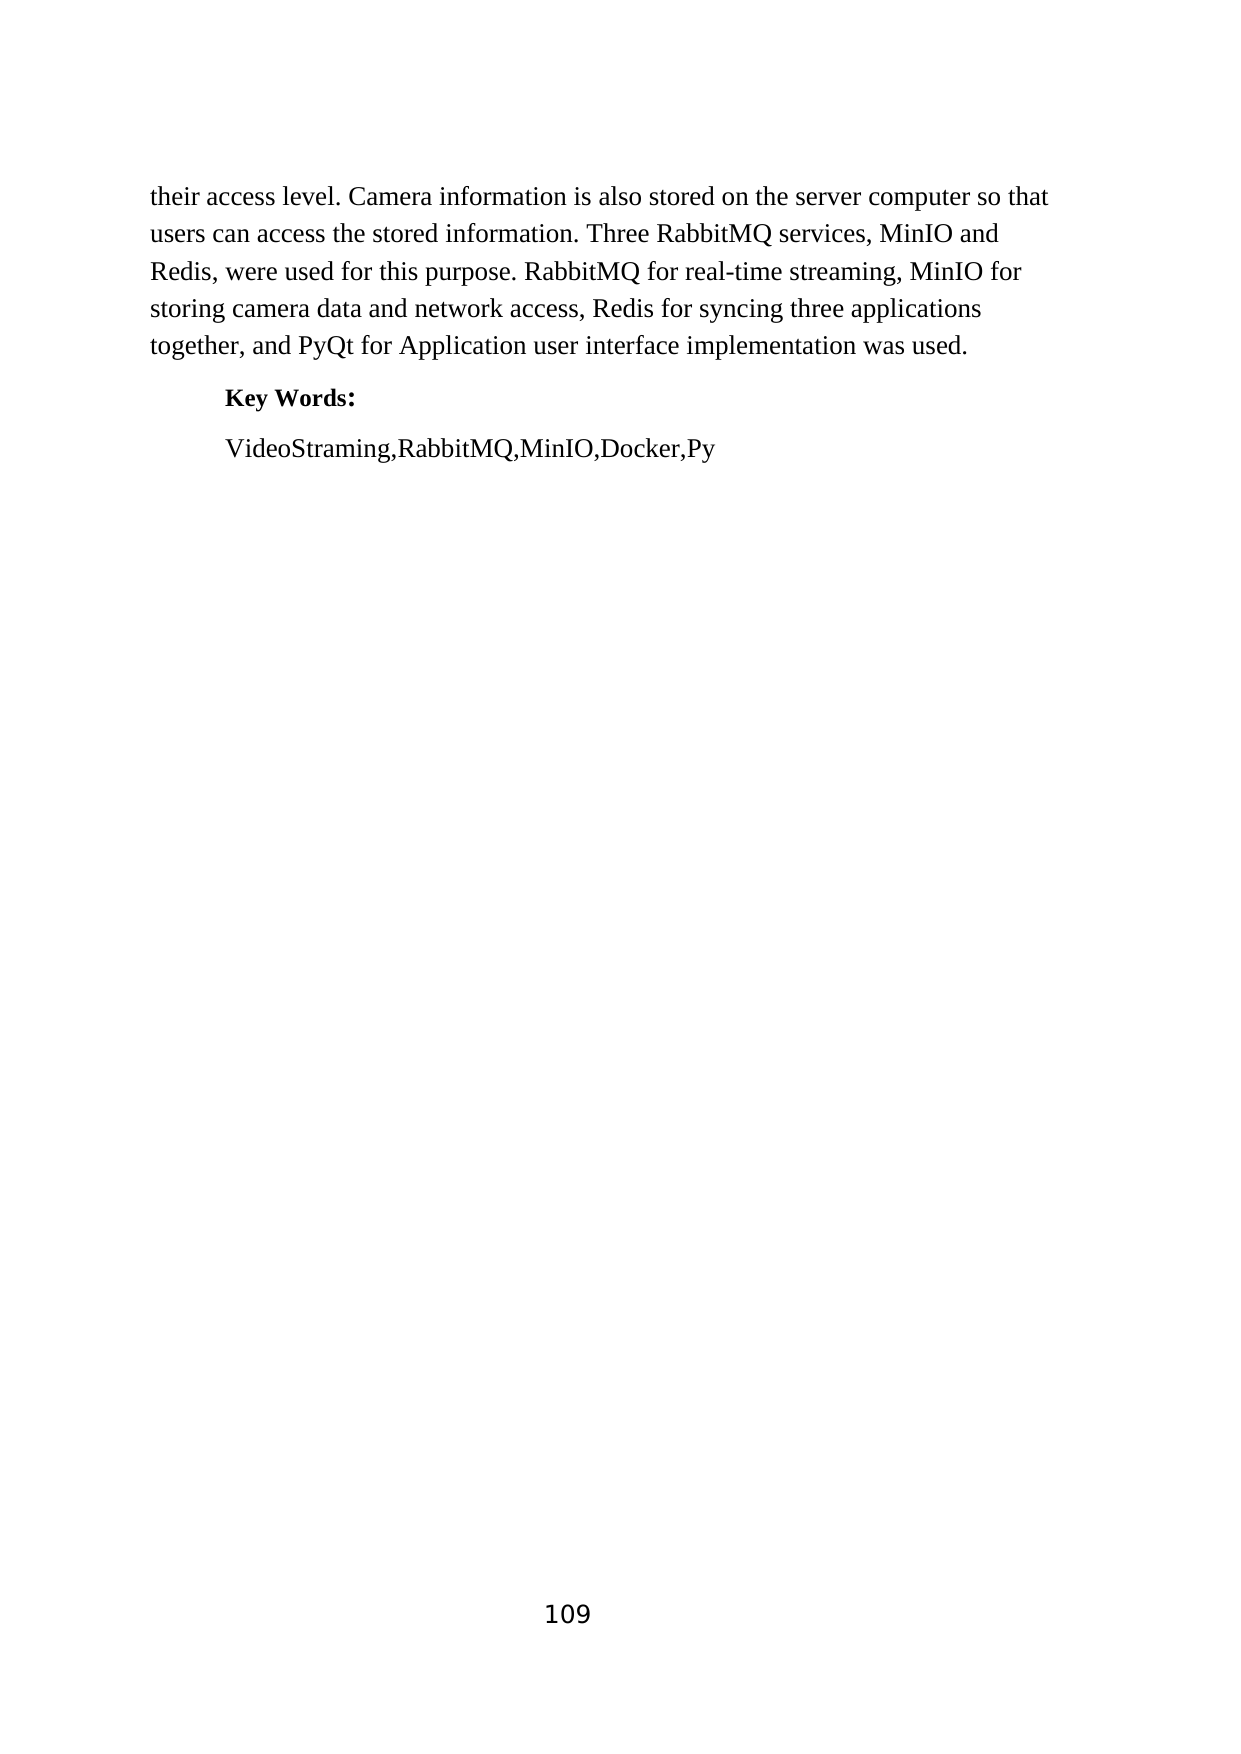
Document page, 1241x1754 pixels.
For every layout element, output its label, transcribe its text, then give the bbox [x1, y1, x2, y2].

text Key Words: [150, 379, 1060, 412]
text VideoStraming,RabbitMQ,MinIO,Docker,Py [150, 432, 1060, 463]
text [150, 180, 1060, 360]
